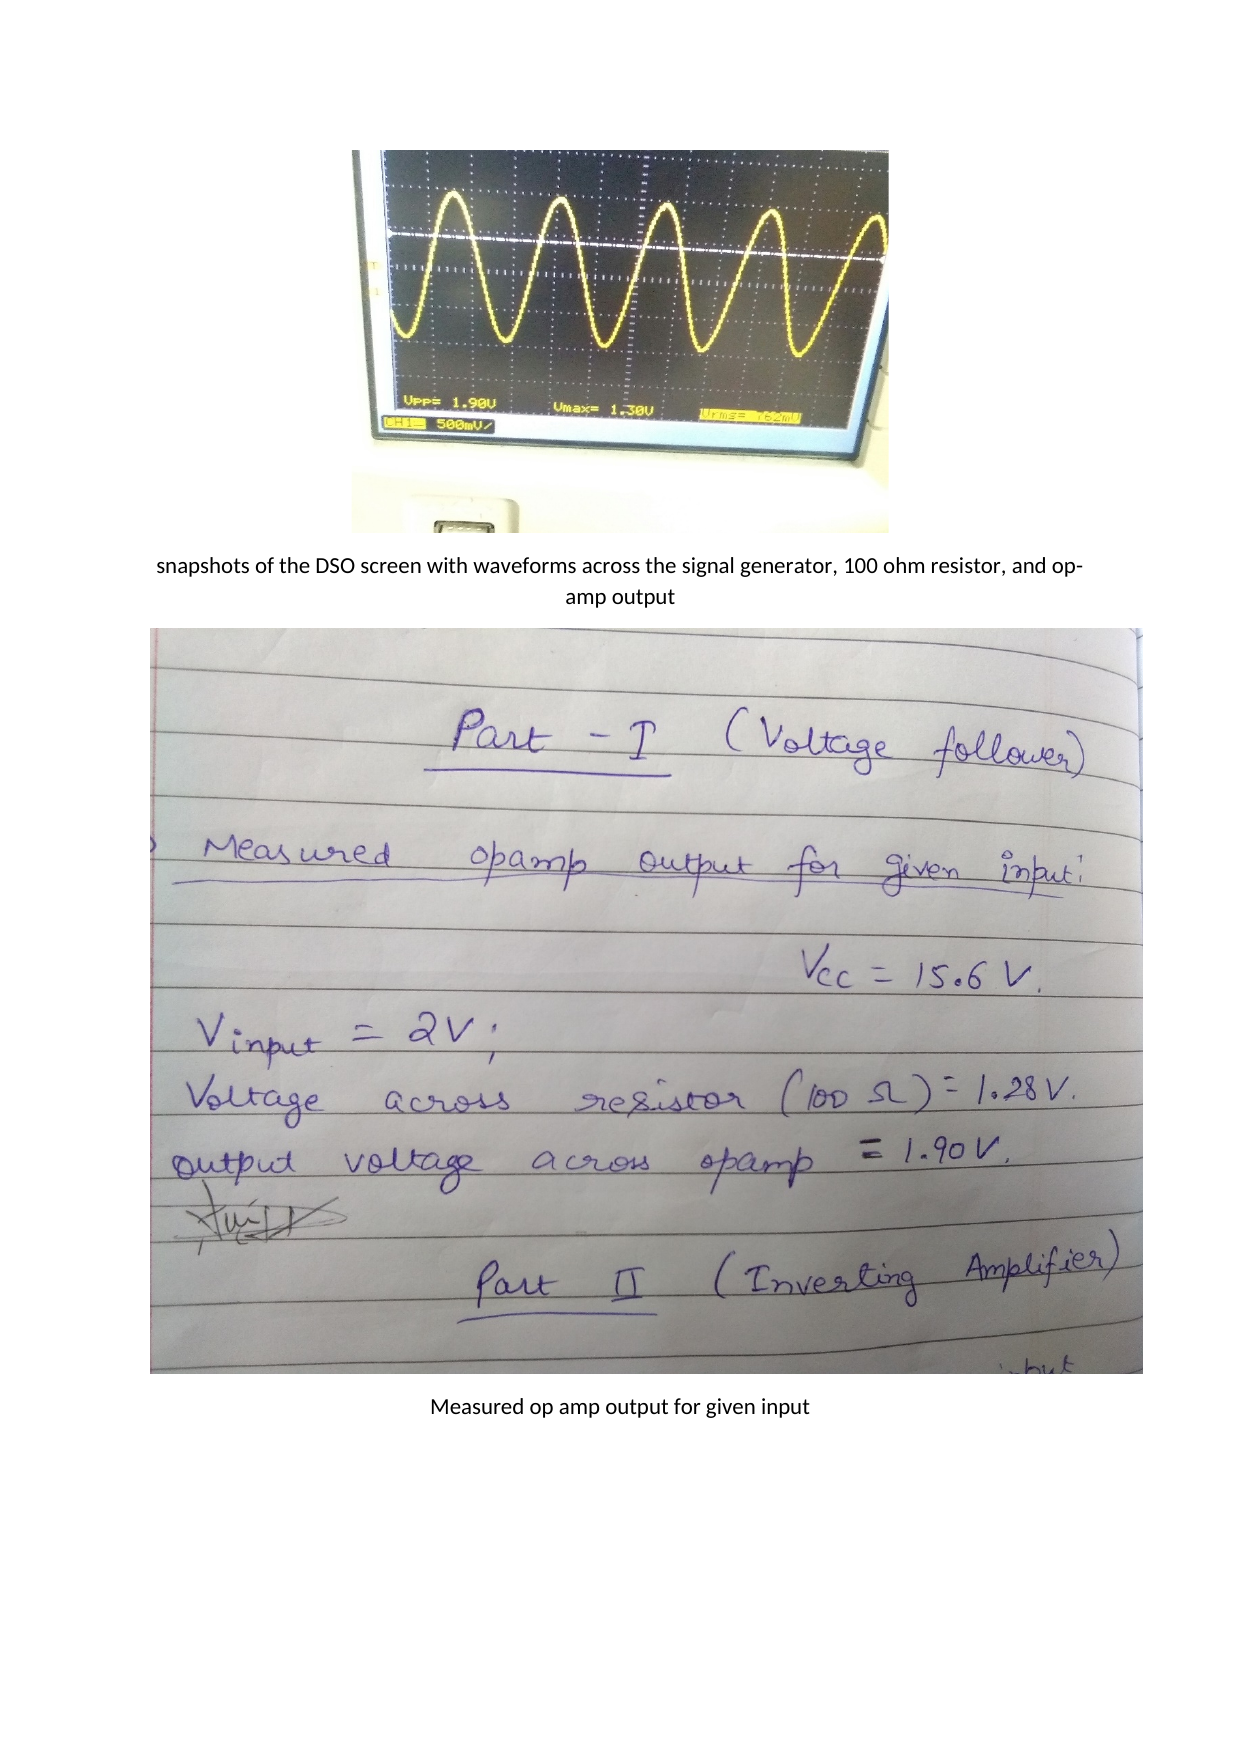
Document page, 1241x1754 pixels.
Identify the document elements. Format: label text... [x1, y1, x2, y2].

picture [351, 150, 889, 533]
text Measured op amp output for given input [150, 1392, 1090, 1420]
picture [150, 628, 1143, 1374]
text snapshots of the DSO screen with waveforms across the signal generator, 100 ohm resistor, and op-amp output [150, 552, 1090, 610]
